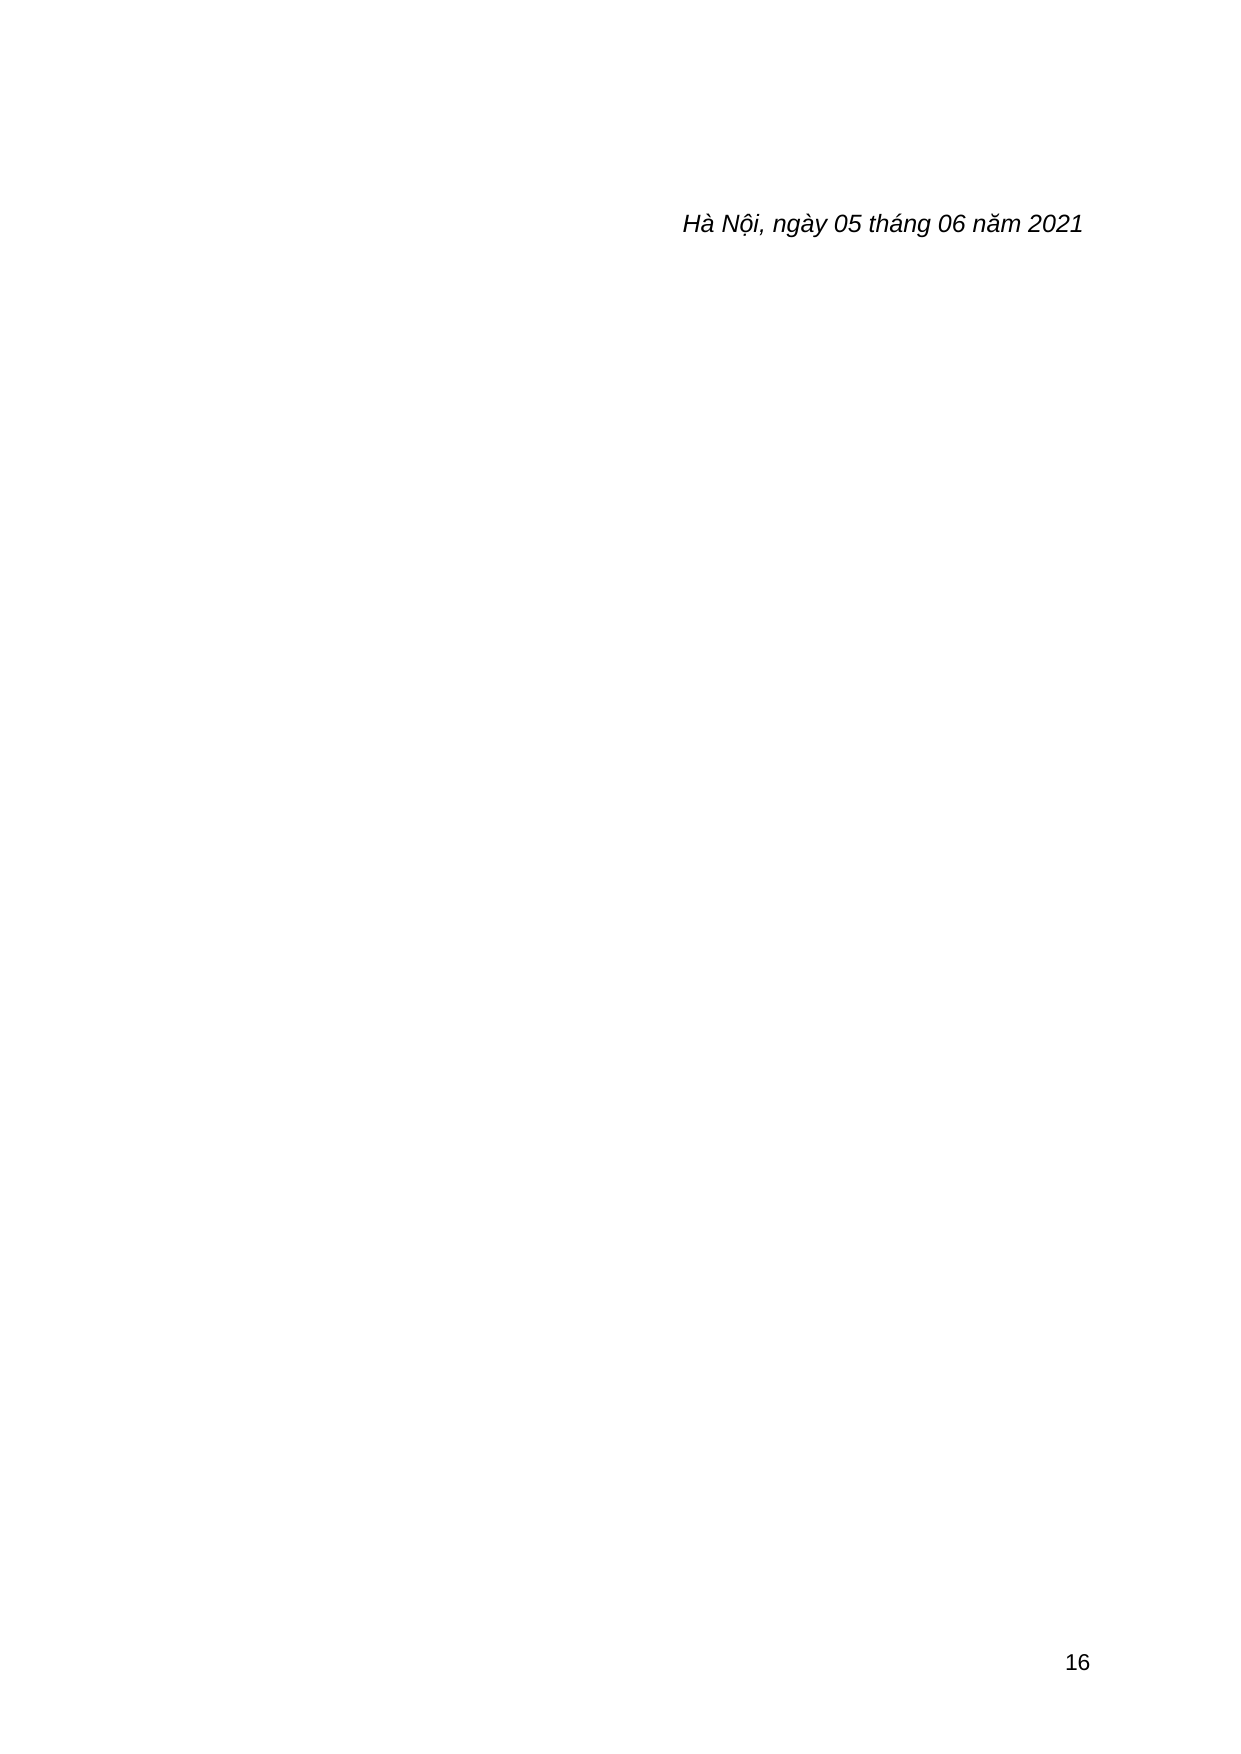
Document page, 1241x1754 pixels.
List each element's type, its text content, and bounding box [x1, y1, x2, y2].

text Hà Nội, ngày 05 tháng 06 năm 2021 [150, 208, 1090, 237]
